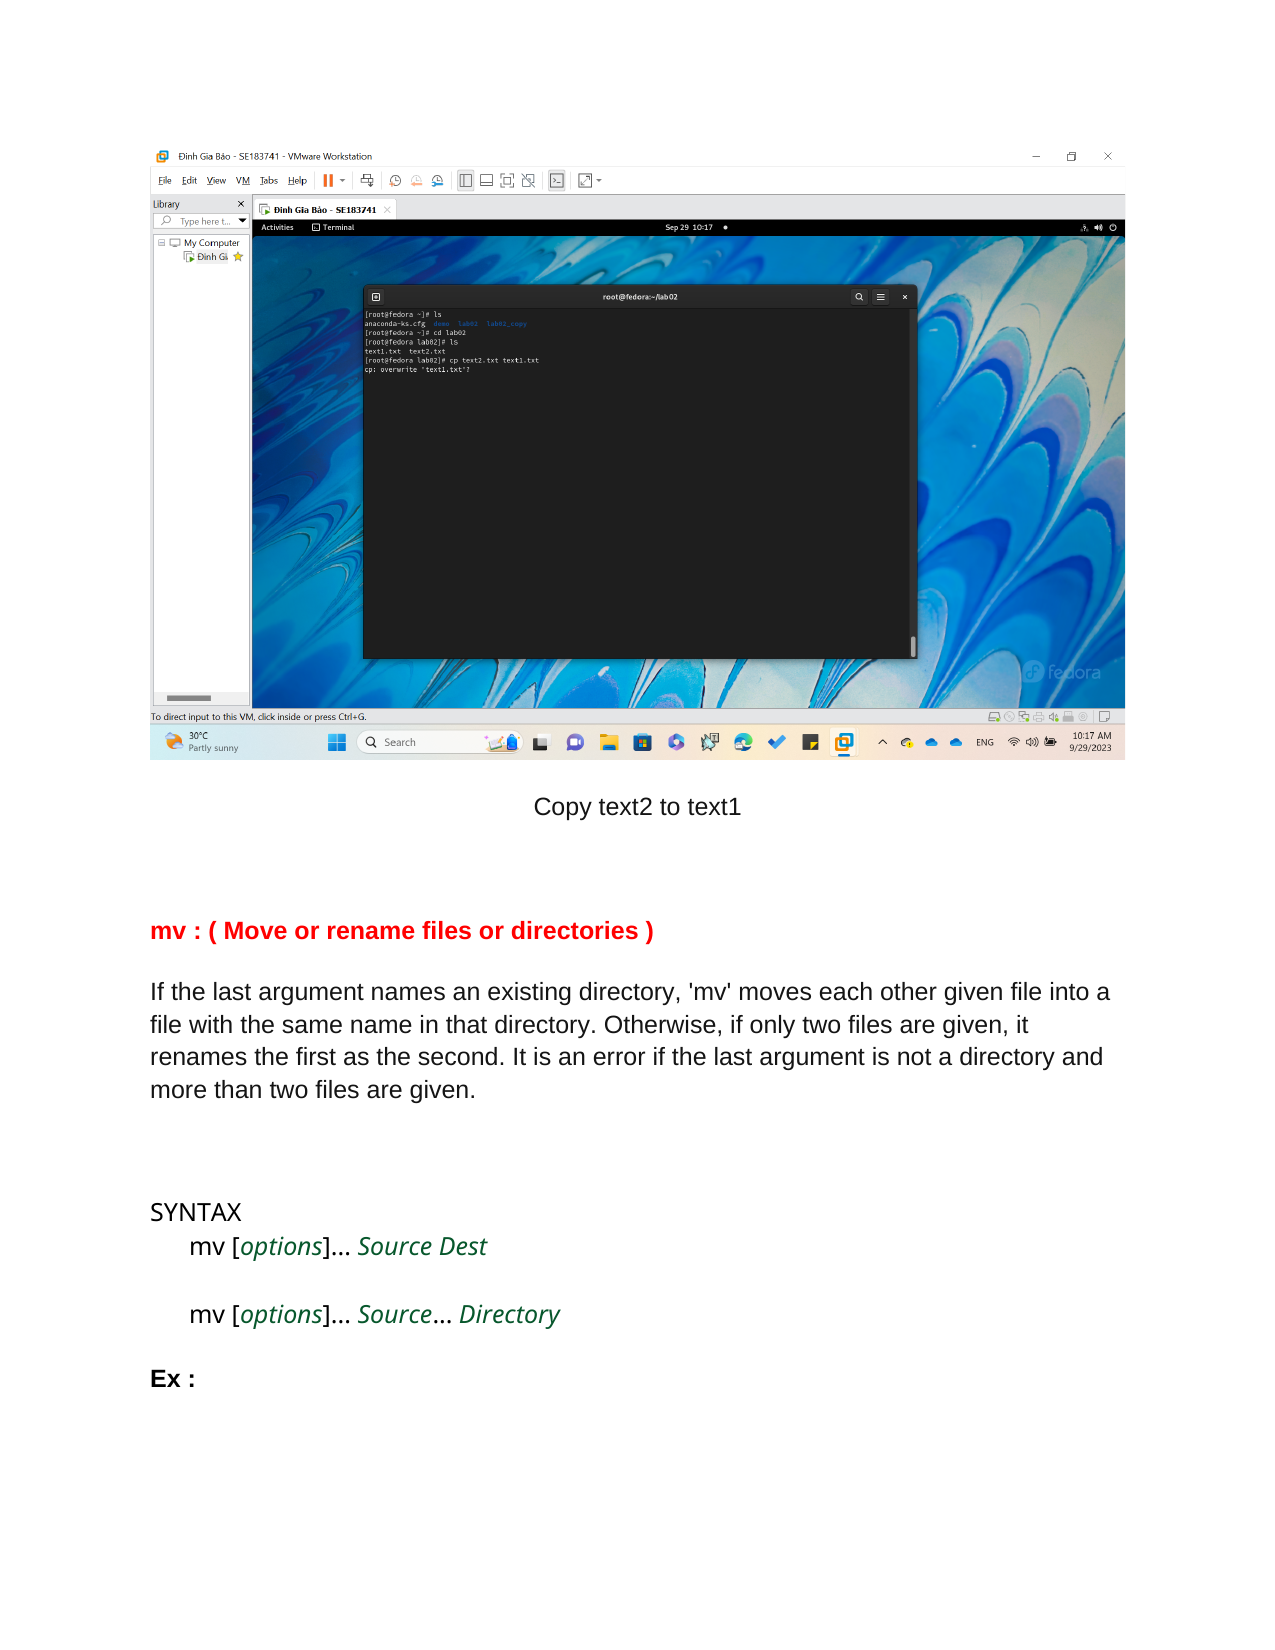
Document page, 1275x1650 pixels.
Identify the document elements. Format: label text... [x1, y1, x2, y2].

text If the last argument names an existing directory, 'mv' moves each other given file into a file with the same name in that directory. Otherwise, if only two files are given, it renames the first as the second. It is an error if the last argument is not a directory and more than two files are given. [150, 973, 1125, 1103]
text SYNTAX [150, 1194, 1125, 1228]
text Copy text2 to text1 [150, 788, 1125, 821]
text mv [options]... Source Dest [150, 1228, 1125, 1262]
picture [150, 150, 1125, 760]
text mv [options]... Source... Directory [150, 1297, 1125, 1331]
text mv : ( Move or rename files or directories ) [150, 912, 1125, 944]
text Ex : [150, 1360, 1125, 1392]
